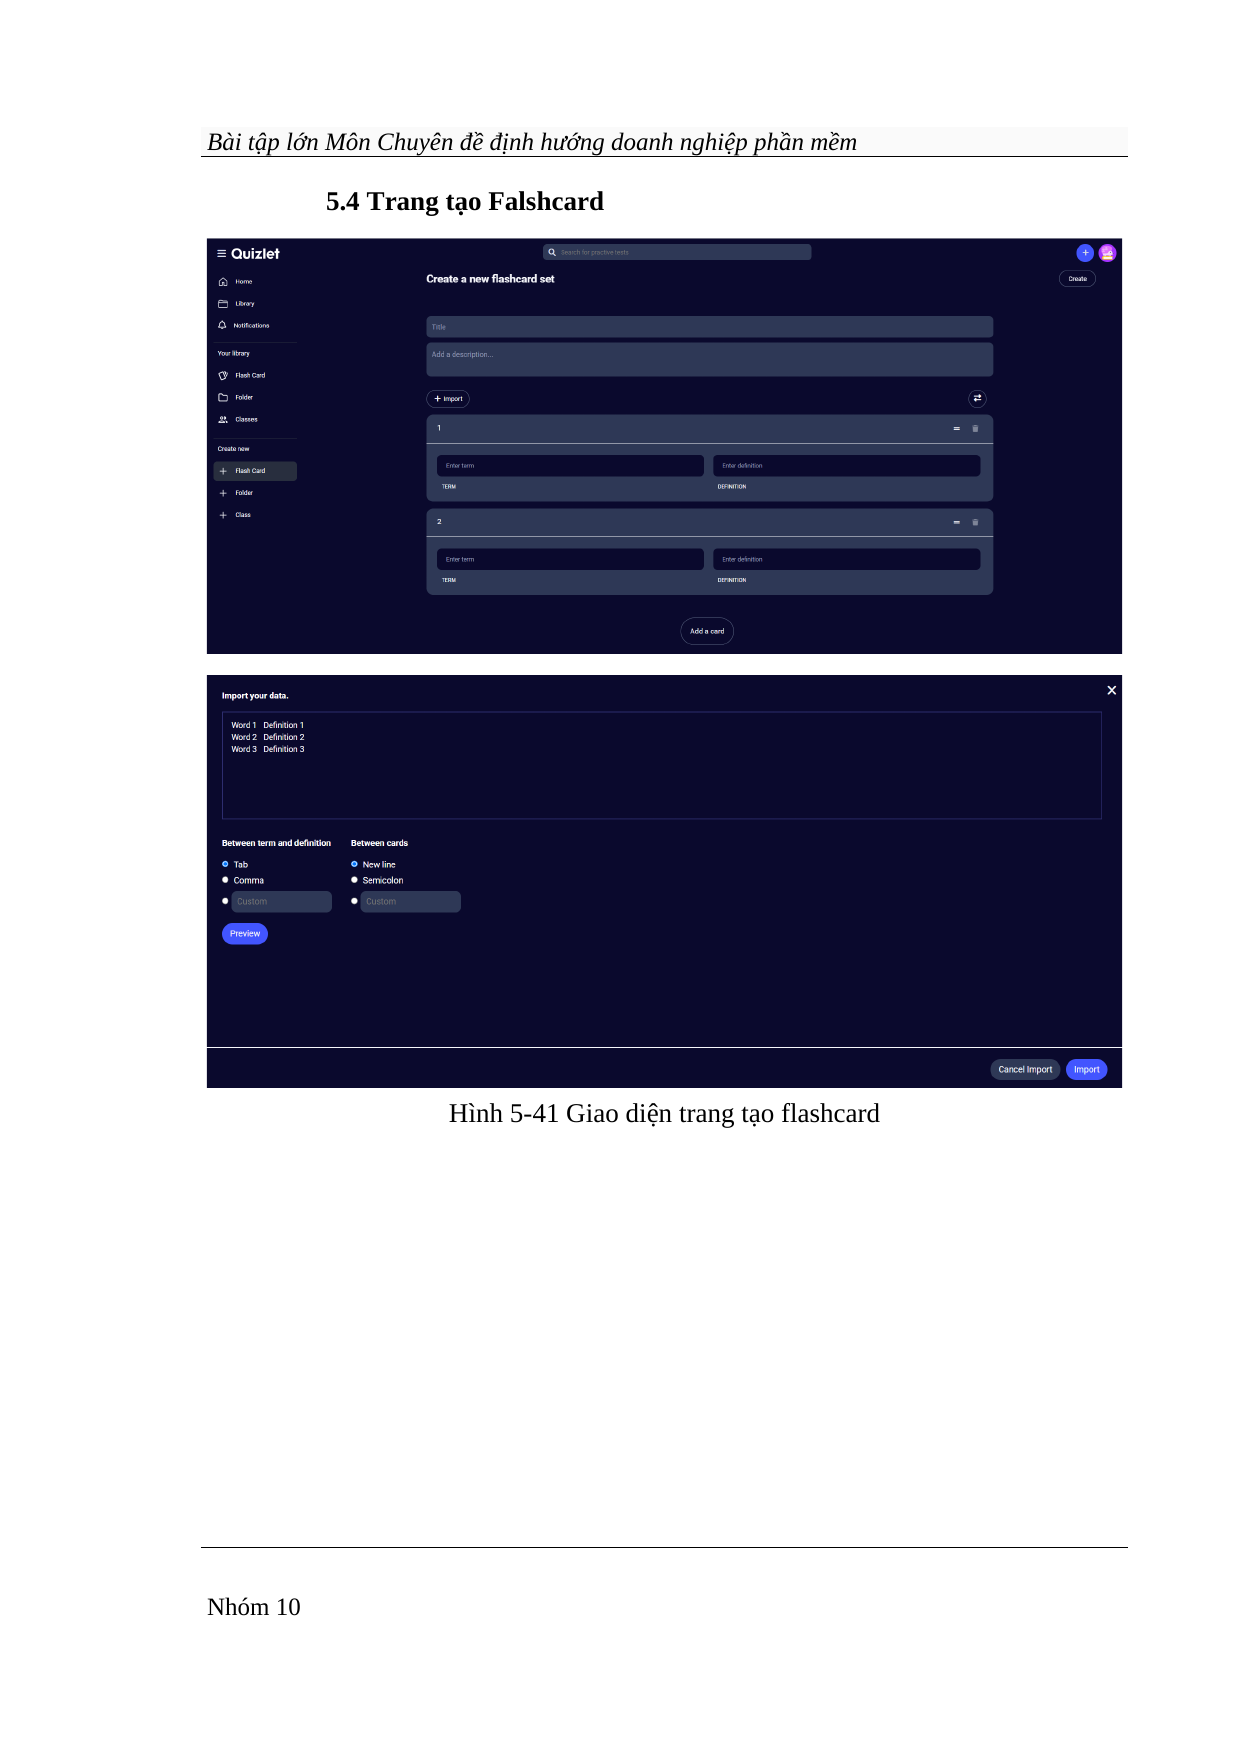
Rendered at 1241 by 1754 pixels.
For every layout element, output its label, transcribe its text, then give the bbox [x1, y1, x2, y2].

picture [206, 238, 1123, 654]
picture [206, 675, 1123, 1088]
subtitle Trang tạo Falshcard [267, 185, 1122, 216]
